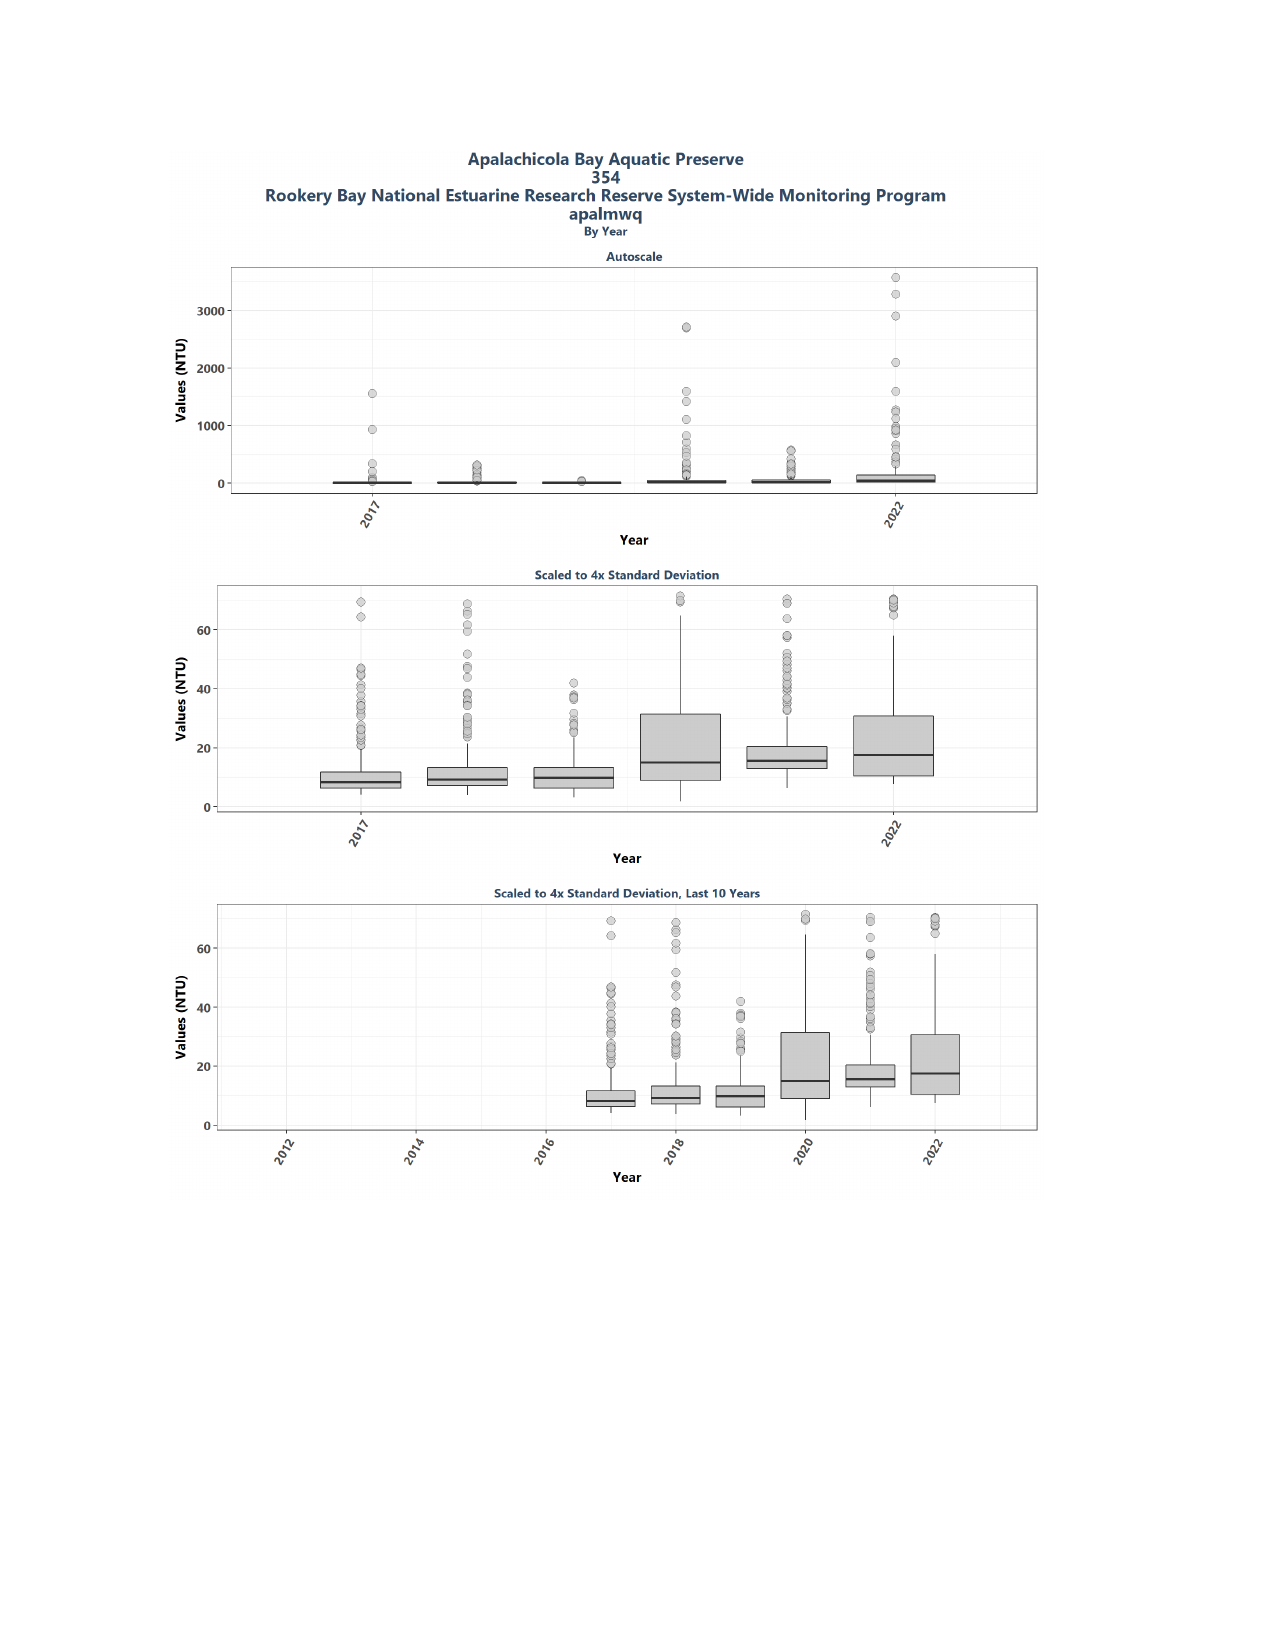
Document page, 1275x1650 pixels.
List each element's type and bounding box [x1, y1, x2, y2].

picture [168, 150, 1044, 1200]
